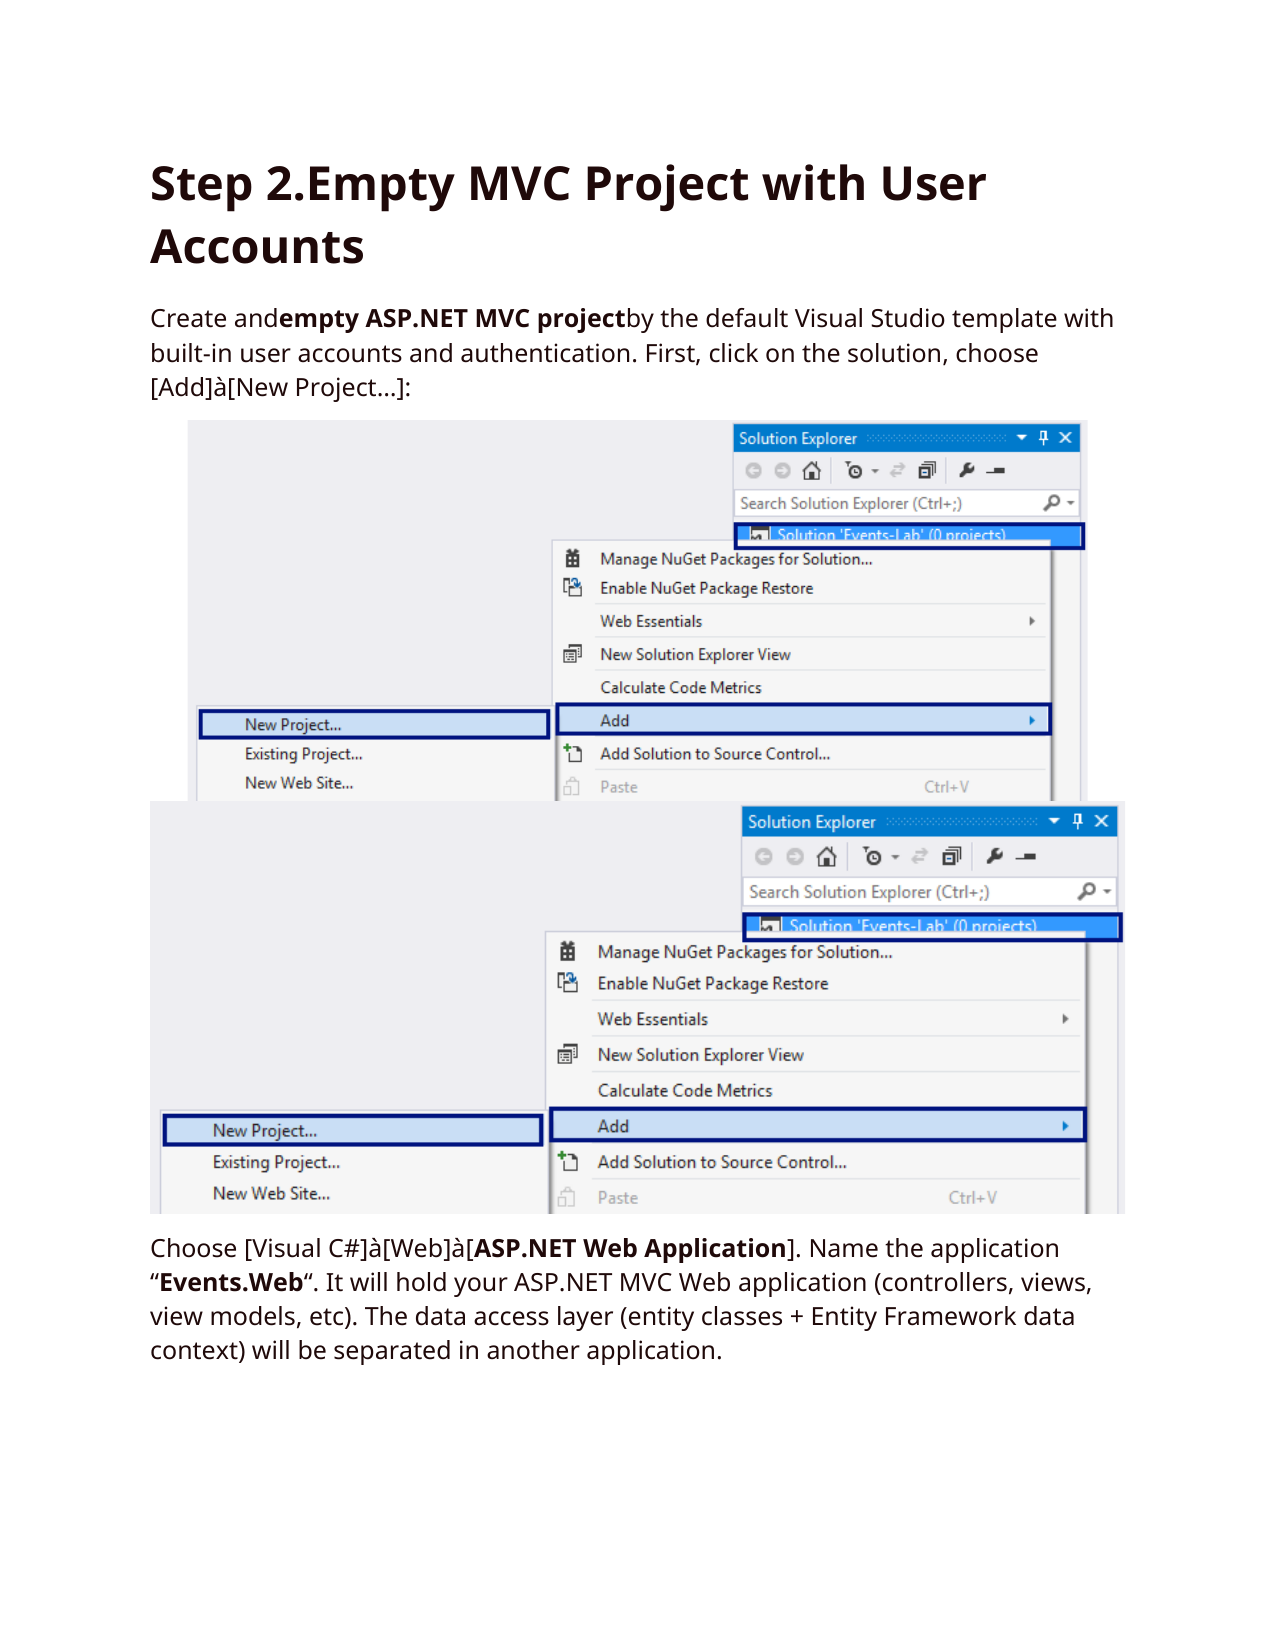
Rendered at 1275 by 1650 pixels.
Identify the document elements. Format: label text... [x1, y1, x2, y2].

text Choose [Visual C#]à[Web]à[ASP.NET Web Application]. Name the application “Events.Web“. It will hold your ASP.NET MVC Web application (controllers, views, view models, etc). The data access layer (entity classes + Entity Framework data context) will be separated in another application. [150, 1231, 1125, 1367]
text Create andempty ASP.NET MVC projectby the default Visual Studio template with built-in user accounts and authentication. First, click on the solution, choose [Add]à[New Project…]: [150, 301, 1125, 403]
text Step 2.Empty MVC Project with User Accounts [150, 150, 1125, 278]
picture [150, 420, 1125, 1214]
